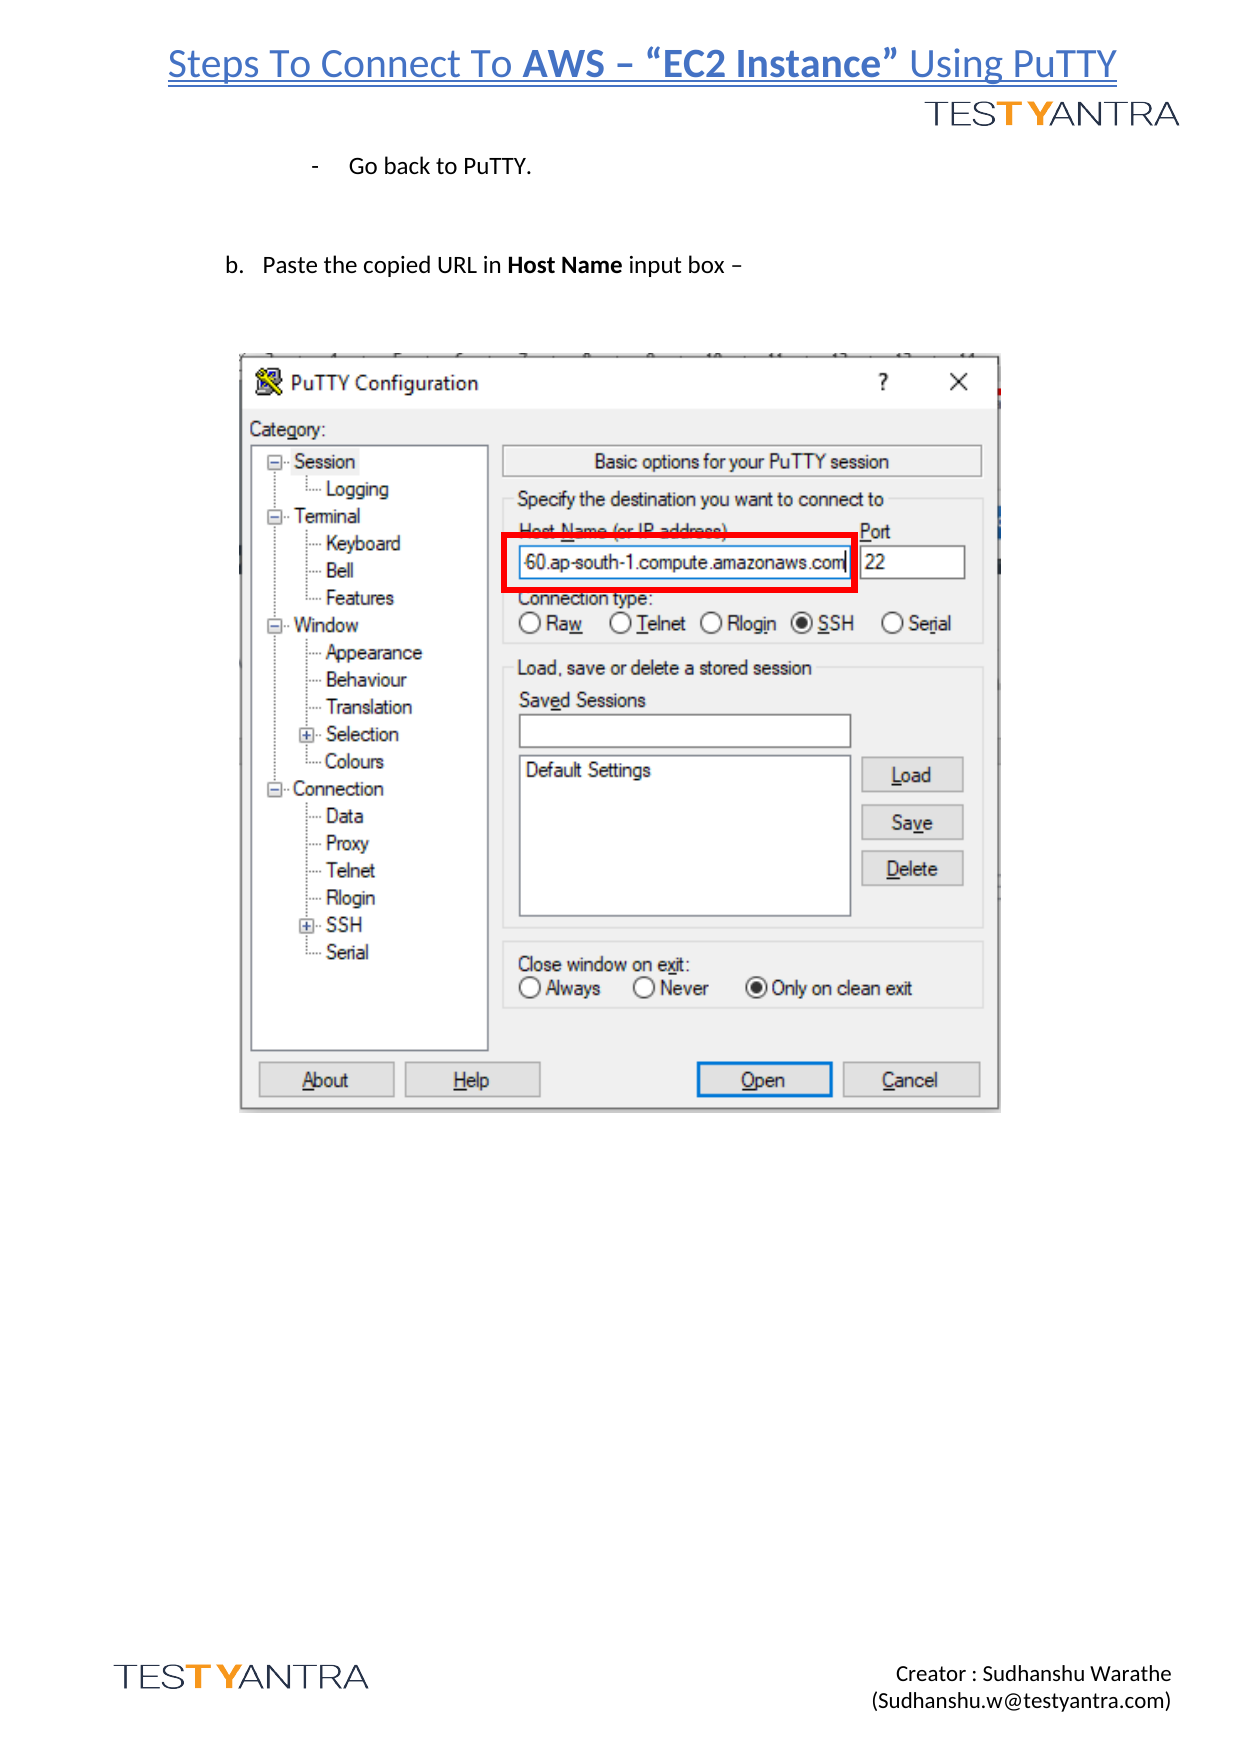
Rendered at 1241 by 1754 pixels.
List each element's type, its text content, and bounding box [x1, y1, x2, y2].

list Paste the copied URL in Host Name input box – [225, 249, 1172, 279]
picture [239, 353, 1001, 1113]
picture [112, 1659, 369, 1698]
picture [923, 96, 1180, 135]
list Go back to PuTTY. [311, 150, 1172, 181]
